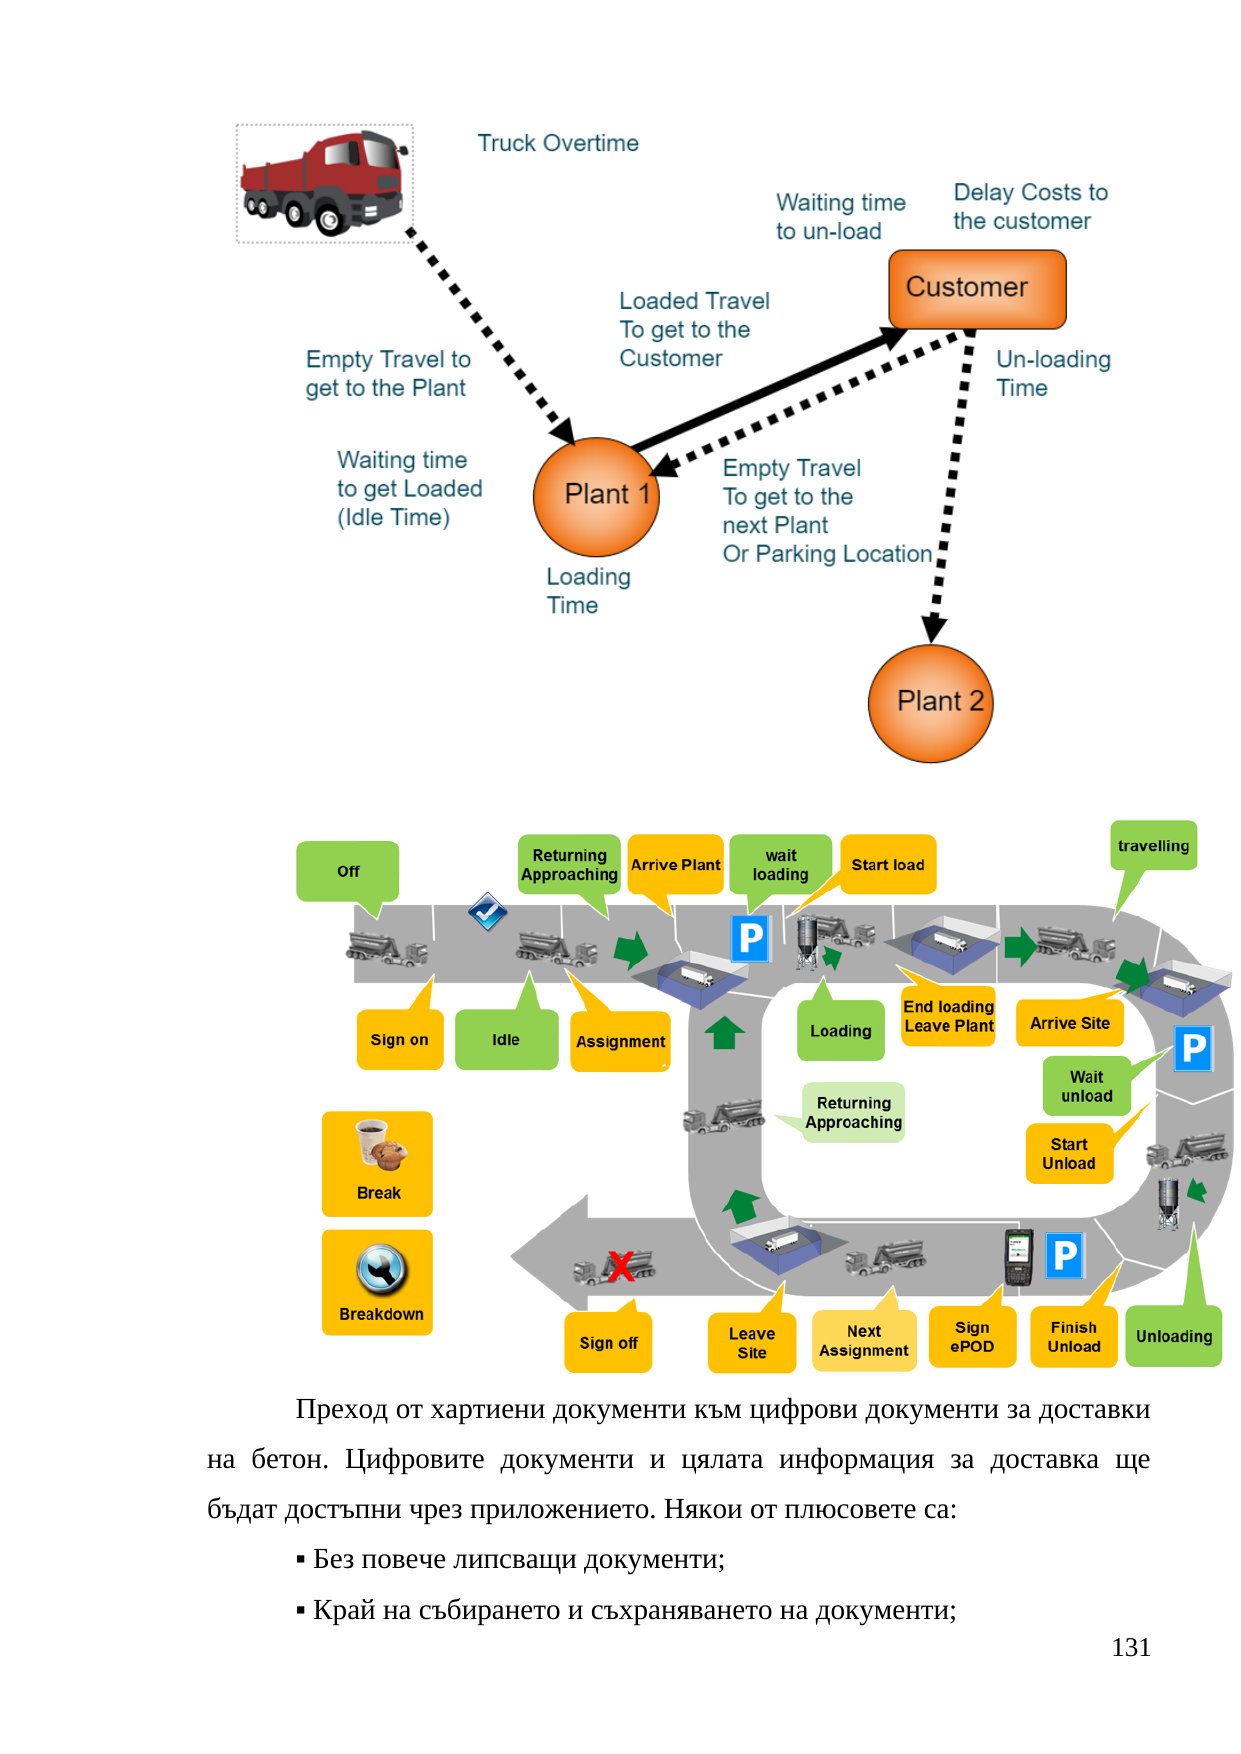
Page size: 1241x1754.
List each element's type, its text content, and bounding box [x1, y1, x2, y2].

picture [295, 819, 1236, 1374]
picture [206, 118, 1147, 801]
text ▪ Край на събирането и съхраняването на документи; [207, 1592, 1152, 1626]
text ▪ Без повече липсващи документи; [207, 1542, 1152, 1575]
text Преход от хартиени документи към цифрови документи за доставки на бетон. Цифровите документи и цялата информация за доставка ще бъдат достъпни чрез приложението. Някои от плюсовете са: [207, 1391, 1152, 1525]
